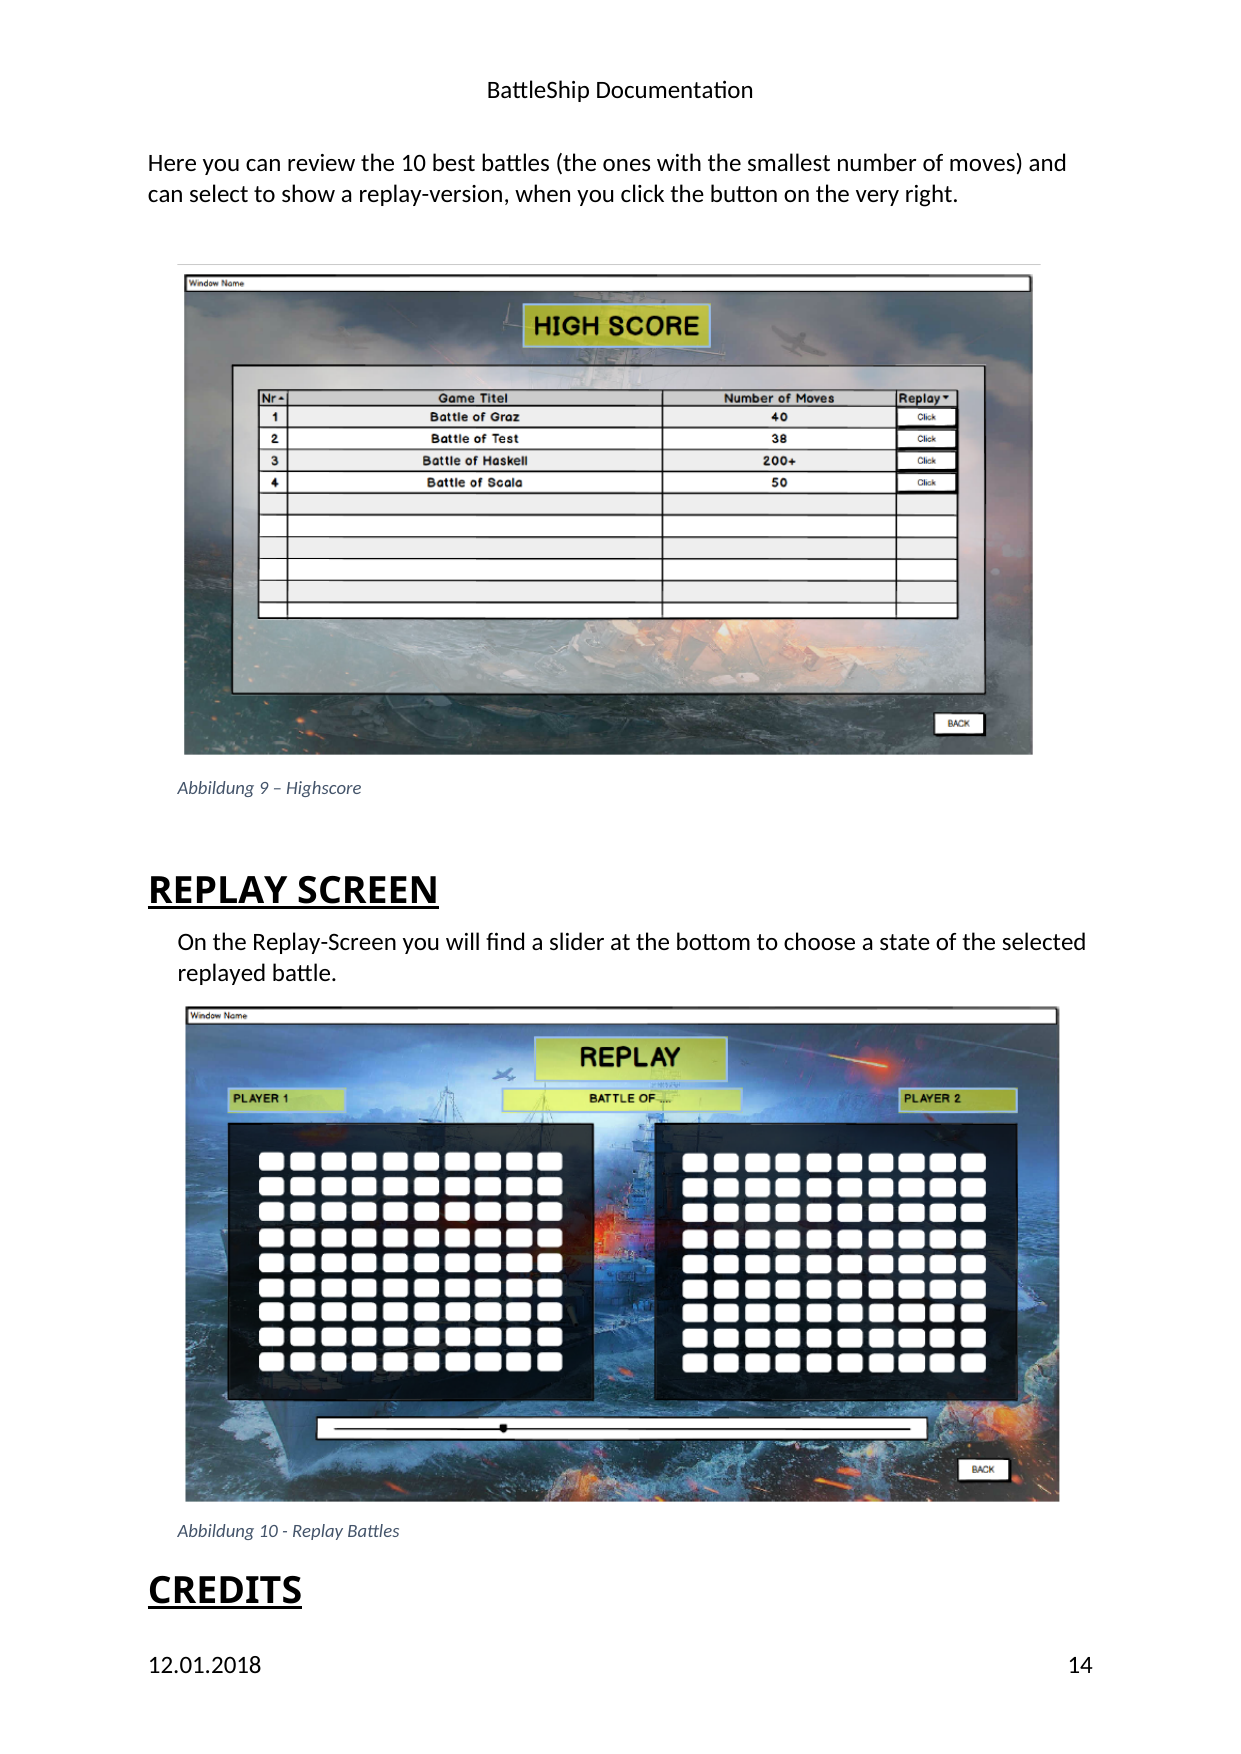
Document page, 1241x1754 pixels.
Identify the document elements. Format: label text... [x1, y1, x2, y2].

subtitle REPLAY SCREEN [148, 863, 1093, 914]
text Here you can review the 10 best battles (the ones with the smallest number of moves) and can select to show a replay-version, when you click the button on the very right. [148, 148, 1093, 209]
picture [177, 264, 1041, 764]
text On the Replay-Screen you will find a slider at the bottom to choose a state of the selected replayed battle. [177, 926, 1093, 987]
subtitle CREDITS [148, 1563, 1093, 1614]
picture [177, 1000, 1069, 1507]
